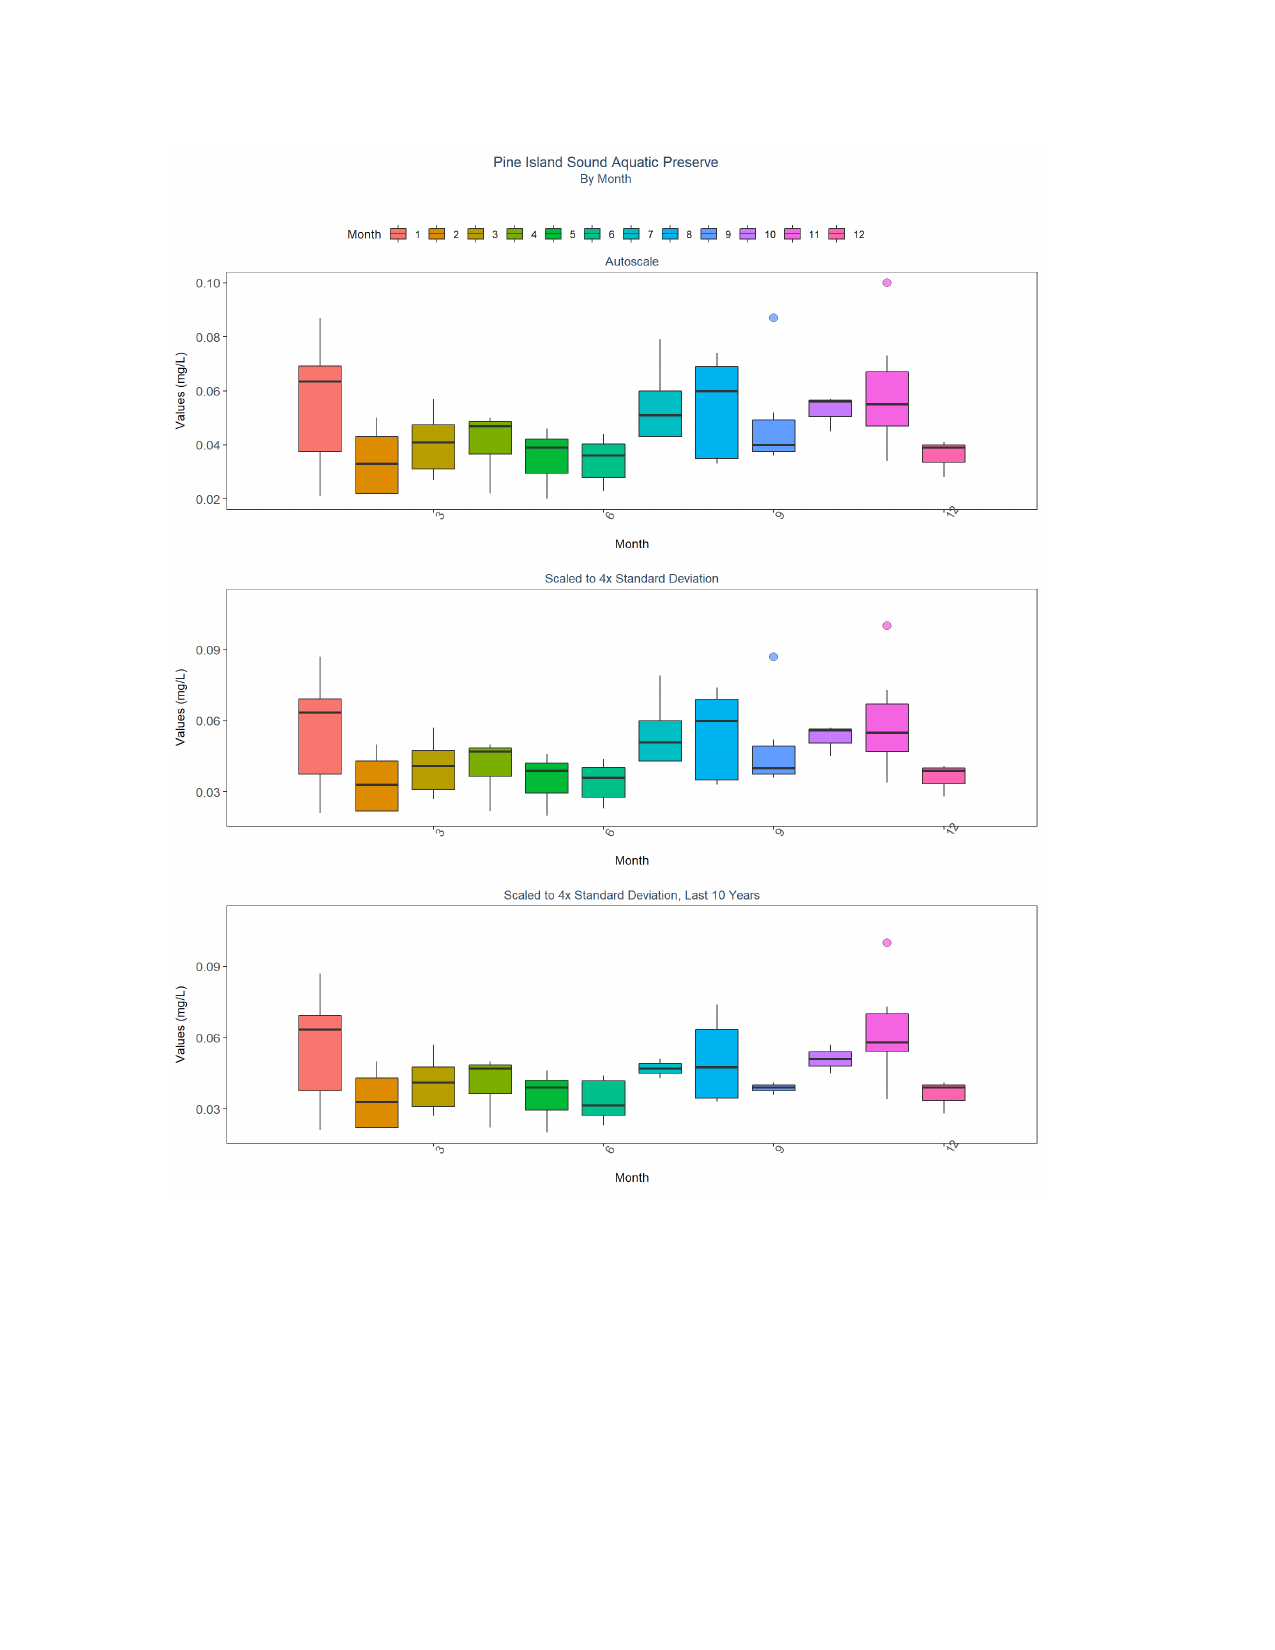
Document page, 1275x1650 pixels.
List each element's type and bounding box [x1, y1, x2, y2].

picture [168, 150, 1044, 1200]
